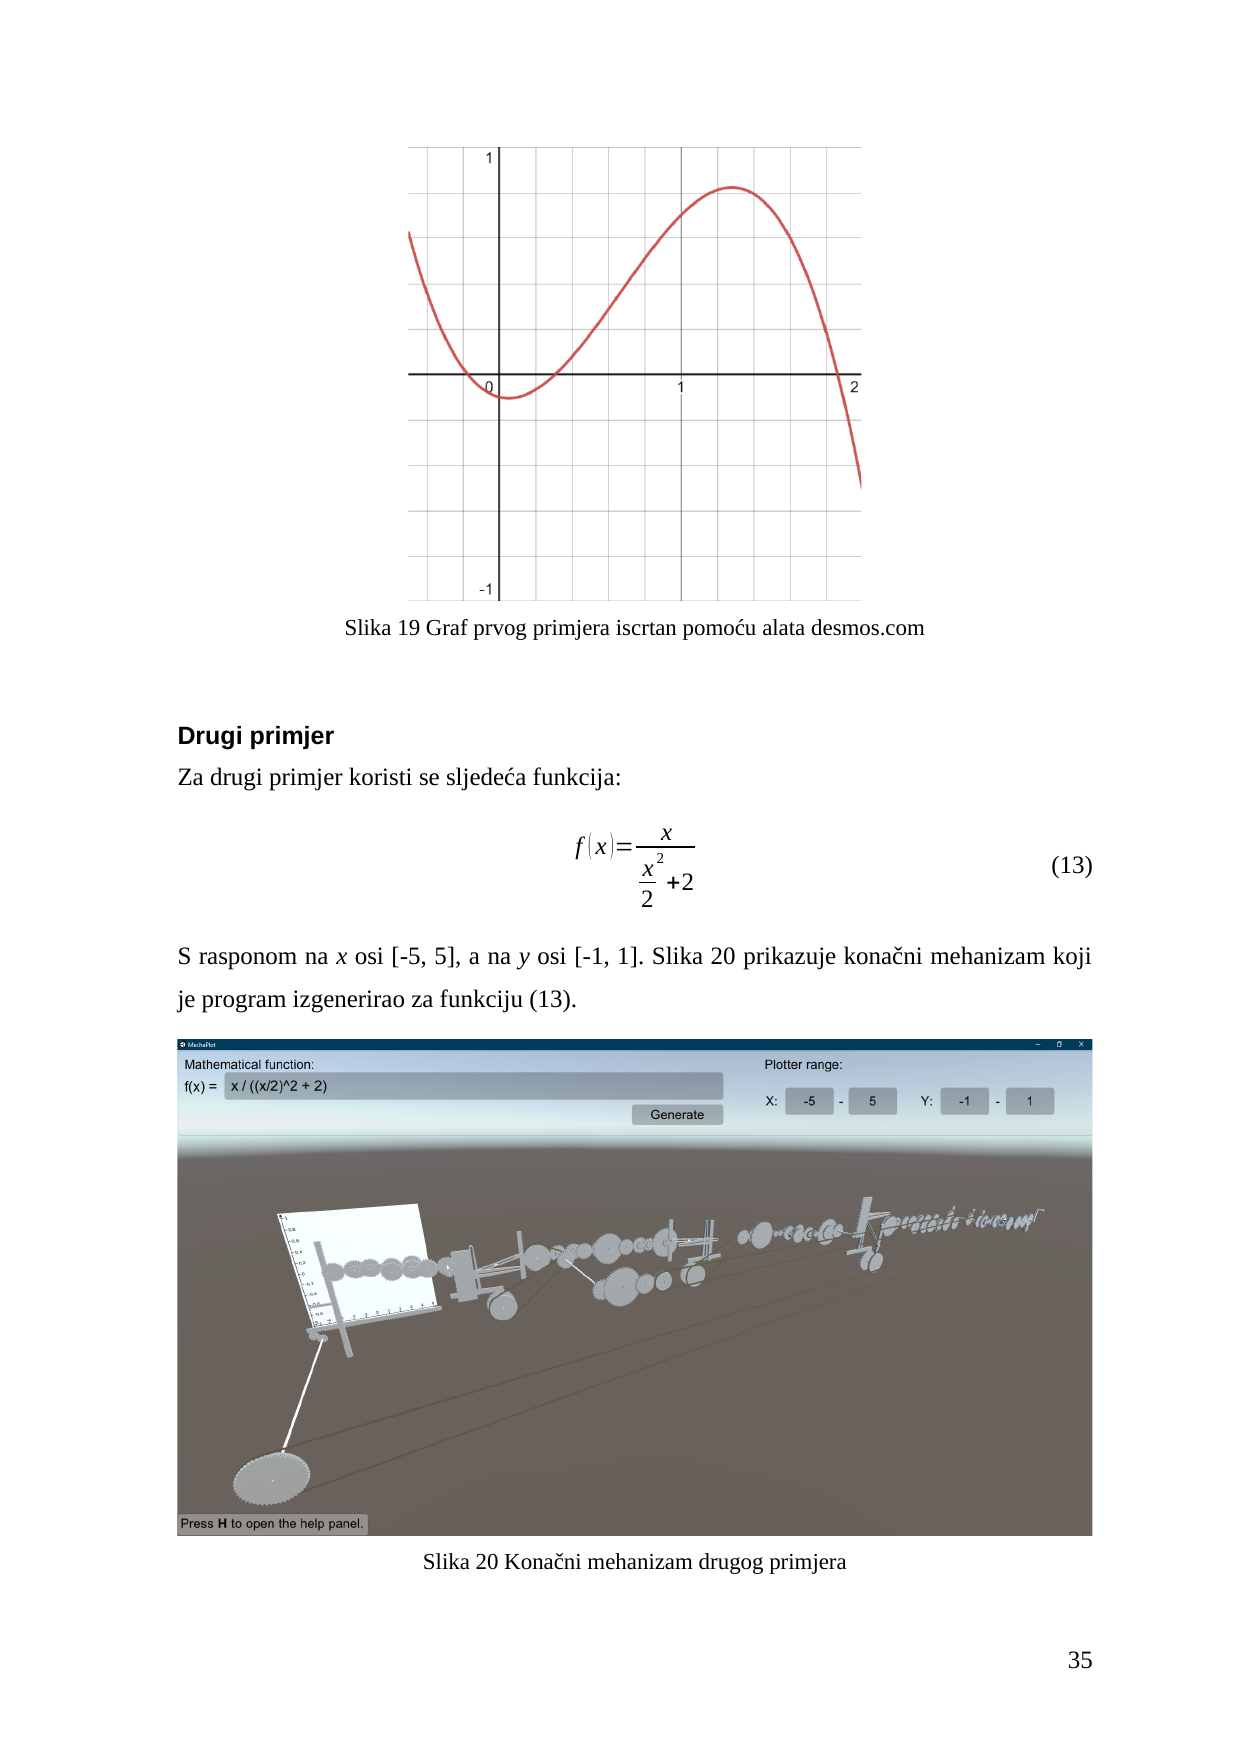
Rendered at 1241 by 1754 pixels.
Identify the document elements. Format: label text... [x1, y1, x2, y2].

text S rasponom na x osi [-5, 5], a na y osi [-1, 1]. Slika 20 prikazuje konačni mehanizam koji je program izgenerirao za funkciju (13). [177, 941, 1092, 1013]
text Drugi primjer [177, 721, 1092, 750]
text Za drugi primjer koristi se sljedeća funkcija: [177, 762, 1092, 791]
picture [177, 1051, 1093, 1536]
picture [408, 147, 862, 601]
text (13) [177, 818, 1092, 912]
